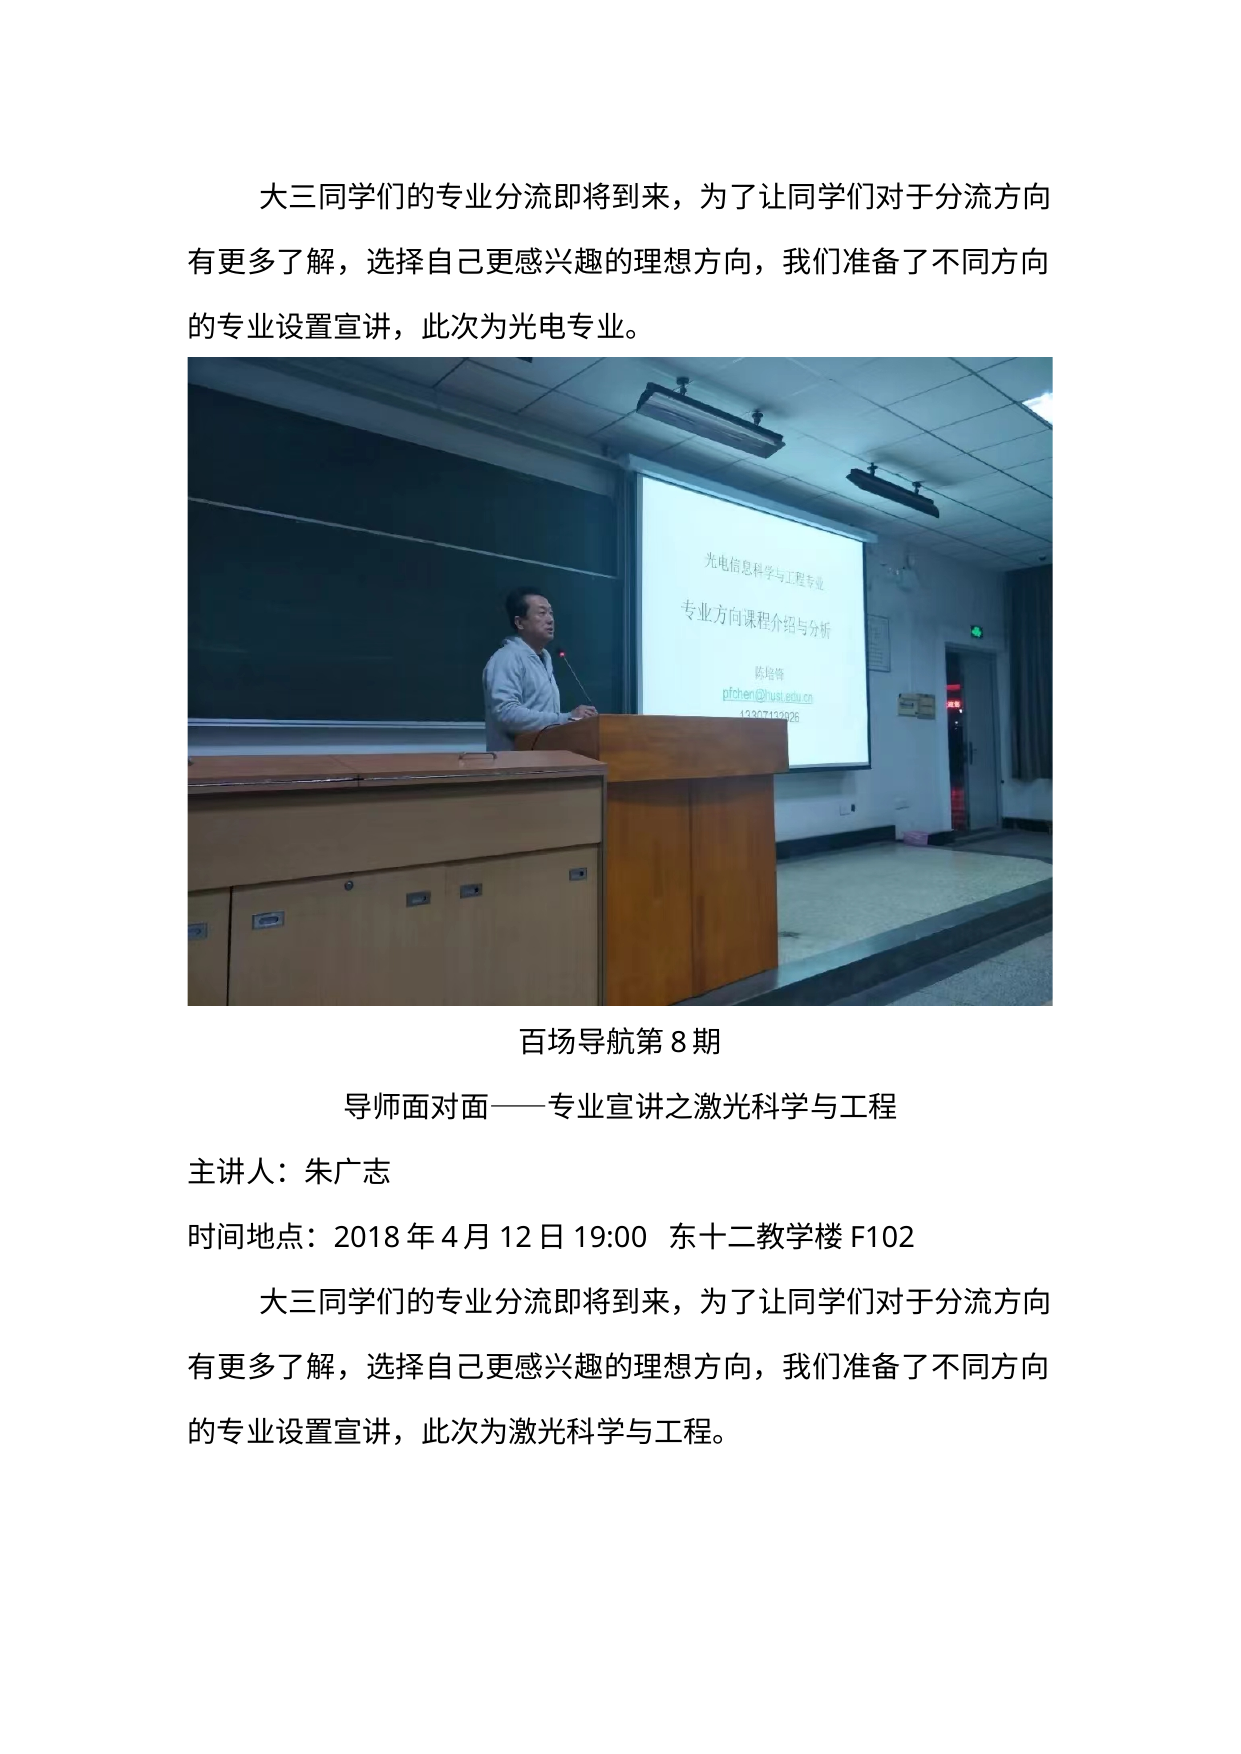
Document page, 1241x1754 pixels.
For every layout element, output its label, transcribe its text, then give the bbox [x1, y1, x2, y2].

text 大三同学们的专业分流即将到来，为了让同学们对于分流方向有更多了解，选择自己更感兴趣的理想方向，我们准备了不同方向的专业设置宣讲，此次为激光科学与工程。 [187, 1267, 1053, 1462]
text 时间地点：2018年4月12日19:00 东十二教学楼F102 [187, 1202, 1053, 1267]
picture [187, 357, 1053, 1006]
text 大三同学们的专业分流即将到来，为了让同学们对于分流方向有更多了解，选择自己更感兴趣的理想方向，我们准备了不同方向的专业设置宣讲，此次为光电专业。 [187, 162, 1053, 357]
text 主讲人：朱广志 [187, 1137, 1053, 1202]
text 百场导航第8期 [187, 1007, 1053, 1072]
text 导师面对面——专业宣讲之激光科学与工程 [187, 1072, 1053, 1137]
